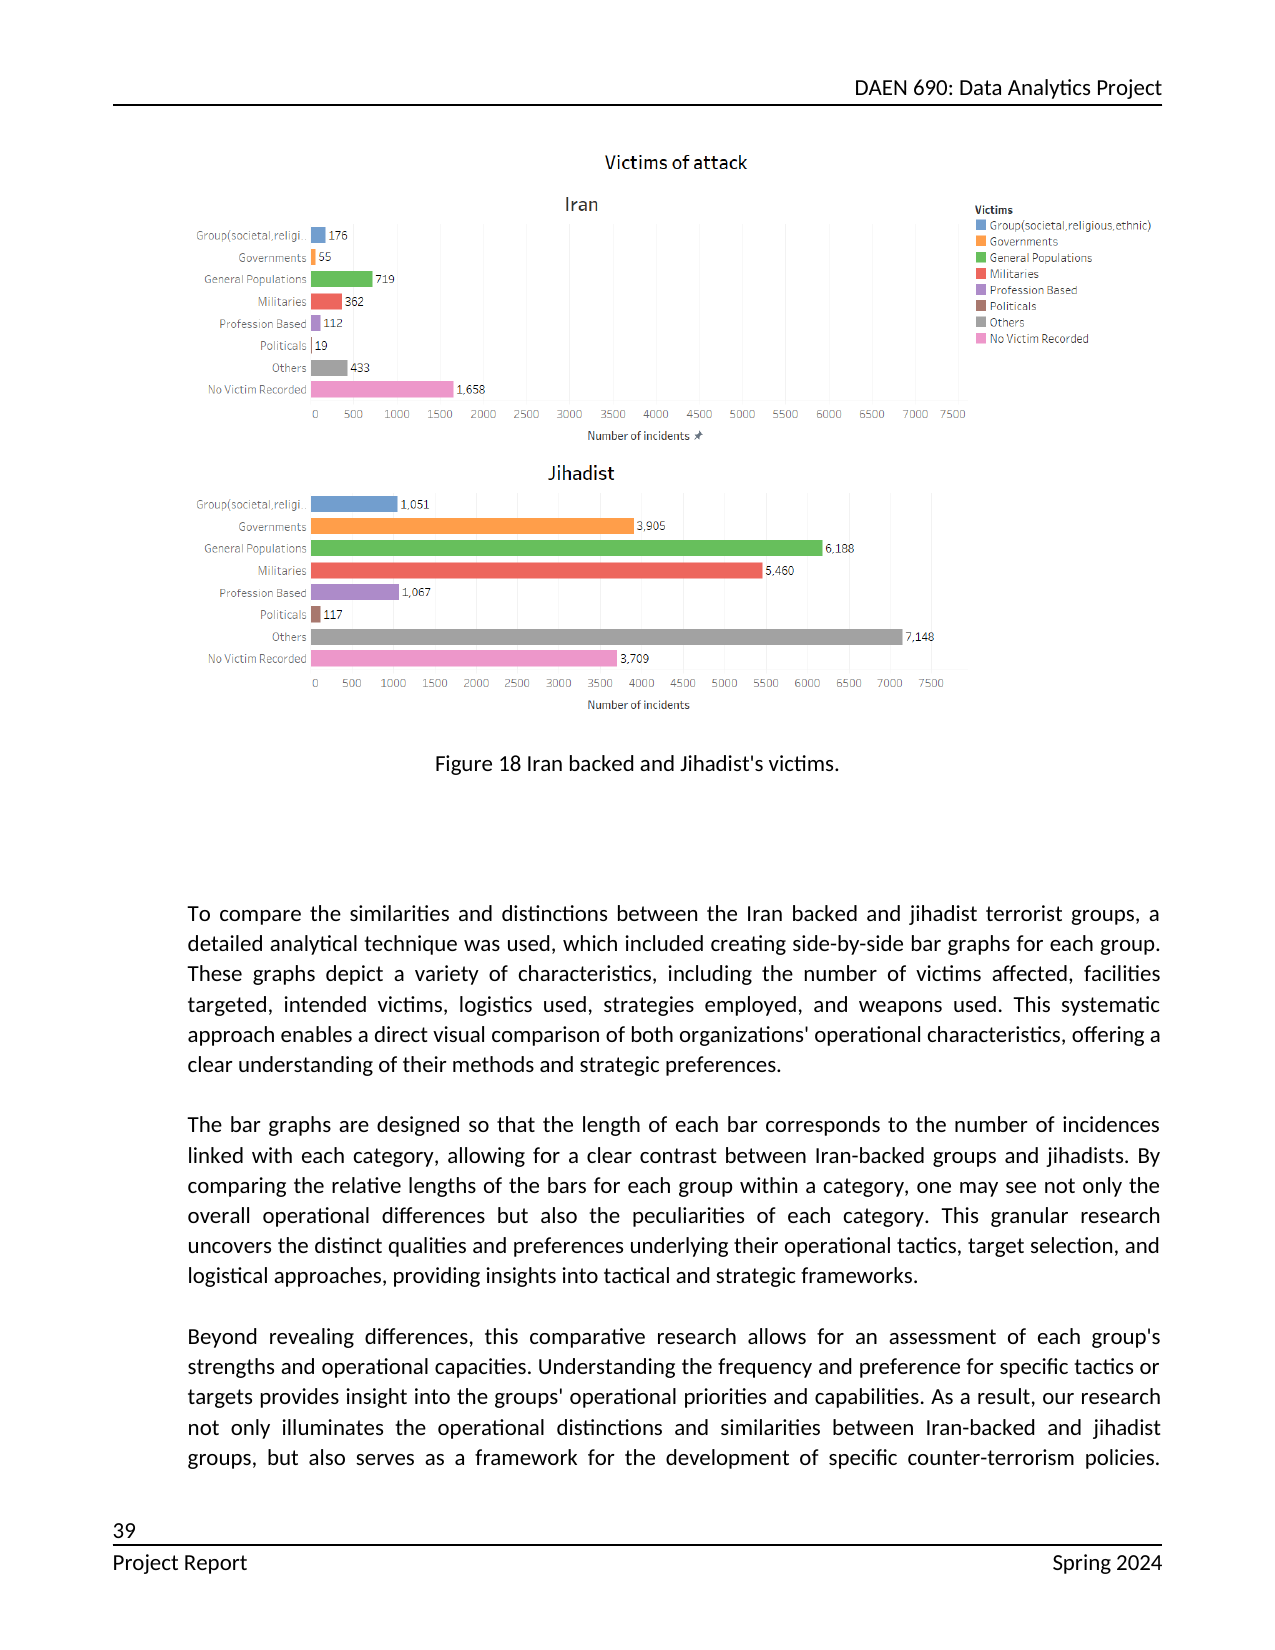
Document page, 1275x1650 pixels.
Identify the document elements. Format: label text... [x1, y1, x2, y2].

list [187, 1322, 1162, 1471]
picture [187, 136, 1164, 727]
list To compare the similarities and distinctions between the Iran backed and jihadist terrorist groups, a detailed analytical technique was used, which included creating side-by-side bar graphs for each group. These graphs depict a variety of characteristics, including the number of victims affected, facilities targeted, intended victims, logistics used, strategies employed, and weapons used. This systematic approach enables a direct visual comparison of both organizations' operational characteristics, offering a clear understanding of their methods and strategic preferences. [187, 899, 1162, 1078]
text Figure 18 Iran backed and Jihadist's victims. [112, 749, 1162, 777]
list The bar graphs are designed so that the length of each bar corresponds to the number of incidences linked with each category, allowing for a clear contrast between Iran-backed groups and jihadists. By comparing the relative lengths of the bars for each group within a category, one may see not only the overall operational differences but also the peculiarities of each category. This granular research uncovers the distinct qualities and preferences underlying their operational tactics, target selection, and logistical approaches, providing insights into tactical and strategic frameworks. [187, 1111, 1162, 1289]
